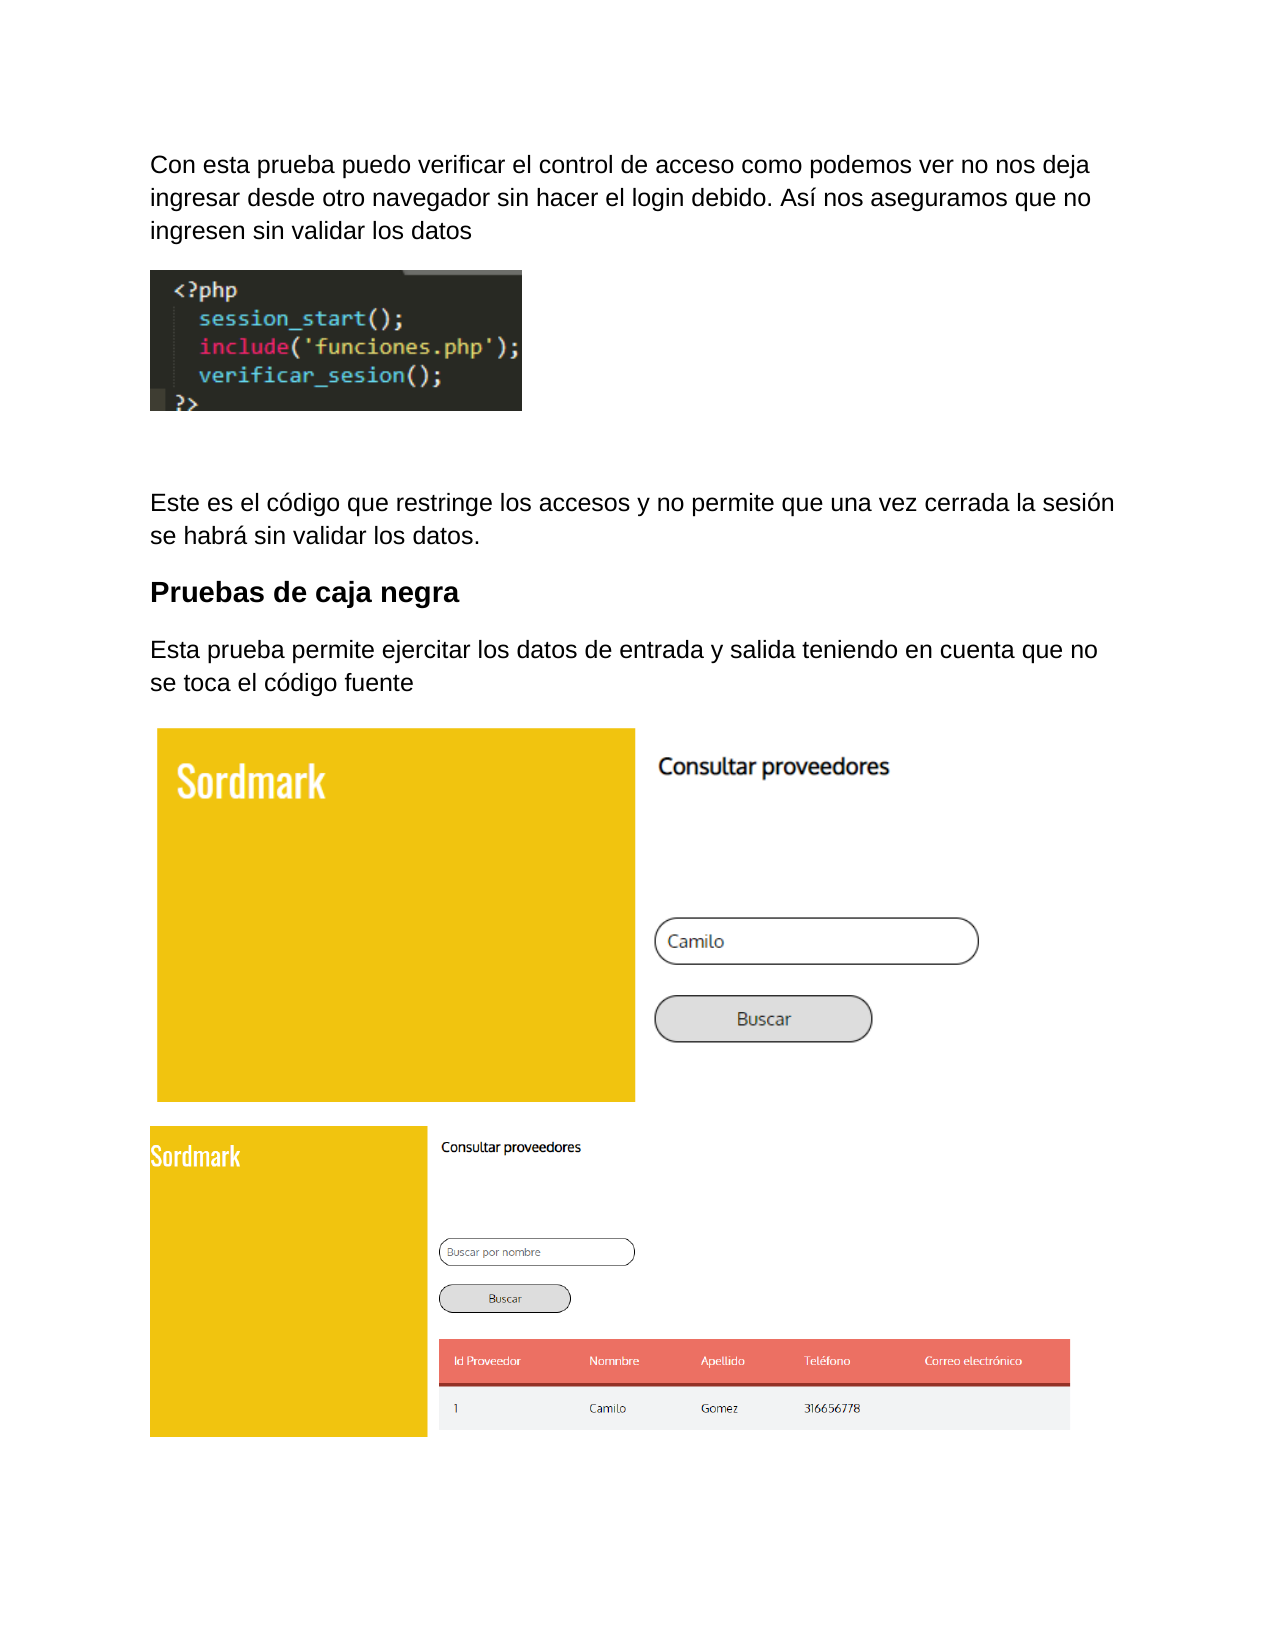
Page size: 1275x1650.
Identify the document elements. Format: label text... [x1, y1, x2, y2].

text Esta prueba permite ejercitar los datos de entrada y salida teniendo en cuenta que no se toca el código fuente [150, 634, 1125, 696]
text Pruebas de caja negra [150, 575, 1125, 609]
picture [150, 721, 1071, 1102]
text Este es el código que restringe los accesos y no permite que una vez cerrada la sesión se habrá sin validar los datos. [150, 488, 1125, 550]
picture [150, 1126, 1071, 1437]
picture [150, 270, 522, 411]
text Con esta prueba puedo verificar el control de acceso como podemos ver no nos deja ingresar desde otro navegador sin hacer el login debido. Así nos aseguramos que no ingresen sin validar los datos [150, 150, 1125, 245]
